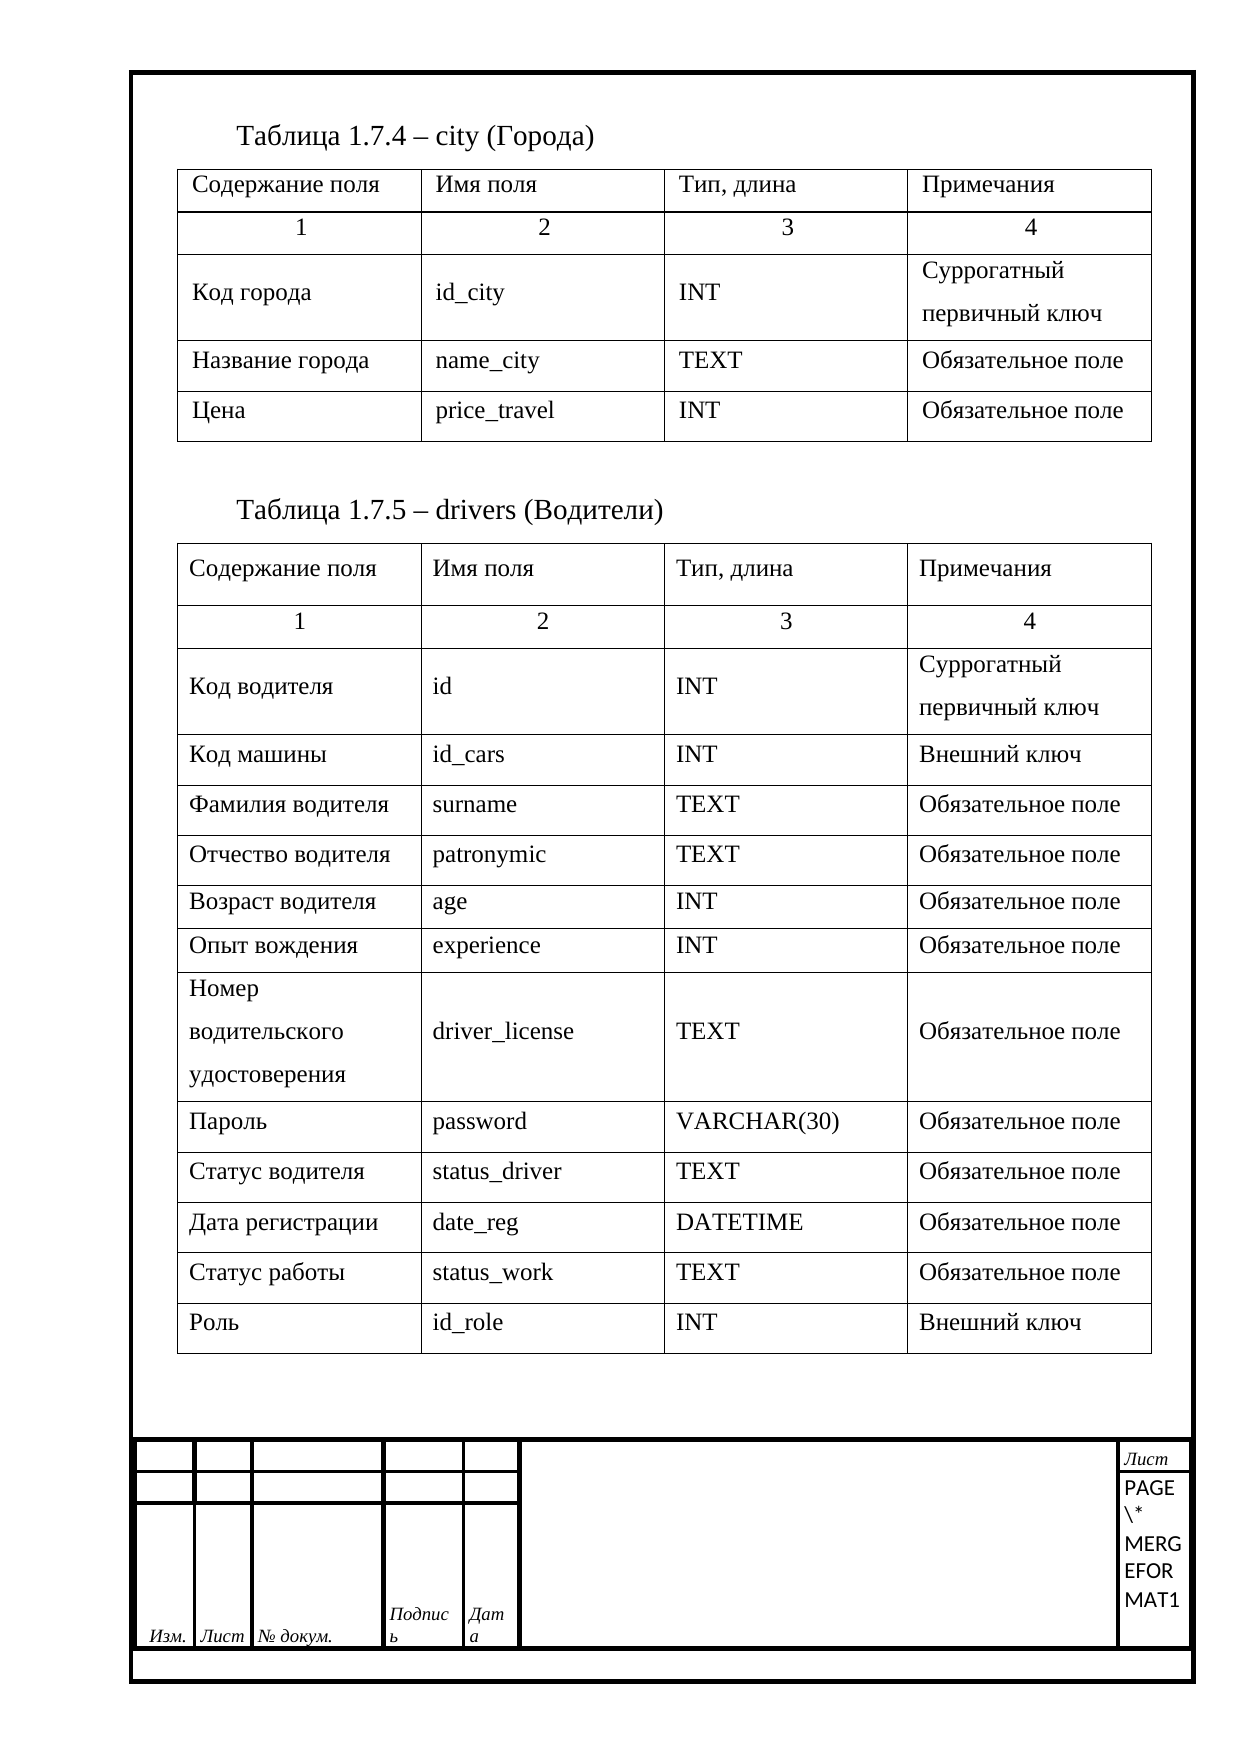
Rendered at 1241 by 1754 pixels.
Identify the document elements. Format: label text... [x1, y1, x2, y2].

table_cell Обязательное поле [908, 929, 1151, 972]
table_header Тип, длина [665, 170, 907, 211]
table_cell 4 [908, 606, 1151, 648]
table_cell password [422, 1102, 664, 1152]
table_cell status_work [422, 1253, 664, 1302]
subtitle Таблица 1.7.4 – city (Города) [177, 118, 1152, 152]
table_cell TEXT [665, 1153, 907, 1202]
table_cell patronymic [422, 836, 664, 885]
table_cell TEXT [665, 1253, 907, 1302]
table_cell 3 [665, 606, 907, 648]
table_cell Обязательное поле [908, 1253, 1151, 1302]
table_cell Возраст водителя [178, 886, 421, 928]
table_cell Номер водительского удостоверения [178, 973, 421, 1101]
table_cell Обязательное поле [908, 392, 1151, 441]
table_cell VARCHAR(30) [665, 1102, 907, 1152]
table_cell Суррогатный первичный ключ [908, 649, 1151, 734]
table_cell 4 [908, 213, 1151, 254]
table_cell Обязательное поле [908, 886, 1151, 928]
table_cell 1 [178, 606, 421, 648]
table_cell Внешний ключ [908, 1304, 1151, 1353]
table_cell Роль [178, 1304, 421, 1353]
table_cell TEXT [665, 836, 907, 885]
table_cell Обязательное поле [908, 1153, 1151, 1202]
table_cell INT [665, 929, 907, 972]
table_cell surname [422, 786, 664, 835]
table_cell Цена [178, 392, 421, 441]
table_cell INT [665, 649, 907, 734]
table_cell id_cars [422, 735, 664, 784]
table_cell 3 [665, 213, 907, 254]
table_header Имя поля [422, 170, 664, 211]
table_cell Суррогатный первичный ключ [908, 255, 1151, 340]
table_header Тип, длина [665, 544, 907, 604]
table_header Содержание поля [178, 170, 421, 211]
table_cell INT [665, 886, 907, 928]
table_cell Статус водителя [178, 1153, 421, 1202]
table_cell Фамилия водителя [178, 786, 421, 835]
table_cell TEXT [665, 973, 907, 1101]
table_cell id_role [422, 1304, 664, 1353]
table_cell driver_license [422, 973, 664, 1101]
table_header Примечания [908, 544, 1151, 604]
table_cell Код водителя [178, 649, 421, 734]
table_cell Обязательное поле [908, 786, 1151, 835]
table_cell Отчество водителя [178, 836, 421, 885]
table_cell age [422, 886, 664, 928]
table_cell 2 [422, 213, 664, 254]
table_cell Обязательное поле [908, 1102, 1151, 1152]
table_cell Код машины [178, 735, 421, 784]
table_cell INT [665, 1304, 907, 1353]
table_cell name_city [422, 341, 664, 391]
table_cell Обязательное поле [908, 836, 1151, 885]
table_cell id_city [422, 255, 664, 340]
table_header Имя поля [422, 544, 664, 604]
table_cell Внешний ключ [908, 735, 1151, 784]
table_cell DATETIME [665, 1203, 907, 1252]
table_cell Дата регистрации [178, 1203, 421, 1252]
table_cell Пароль [178, 1102, 421, 1152]
table_header Примечания [908, 170, 1151, 211]
table_cell TEXT [665, 786, 907, 835]
table_cell 1 [178, 213, 421, 254]
table_cell Обязательное поле [908, 1203, 1151, 1252]
table_cell date_reg [422, 1203, 664, 1252]
table_cell Код города [178, 255, 421, 340]
table_cell price_travel [422, 392, 664, 441]
table_cell TEXT [665, 341, 907, 391]
table_cell Опыт вождения [178, 929, 421, 972]
table_cell Статус работы [178, 1253, 421, 1302]
subtitle Таблица 1.7.5 – drivers (Водители) [177, 492, 1152, 526]
table_cell INT [665, 255, 907, 340]
table_cell INT [665, 392, 907, 441]
table_cell experience [422, 929, 664, 972]
table_cell Обязательное поле [908, 341, 1151, 391]
table_cell Название города [178, 341, 421, 391]
table_cell status_driver [422, 1153, 664, 1202]
table_cell 2 [422, 606, 664, 648]
table_cell INT [665, 735, 907, 784]
table_header Содержание поля [178, 544, 421, 604]
table_cell Обязательное поле [908, 973, 1151, 1101]
table_cell id [422, 649, 664, 734]
